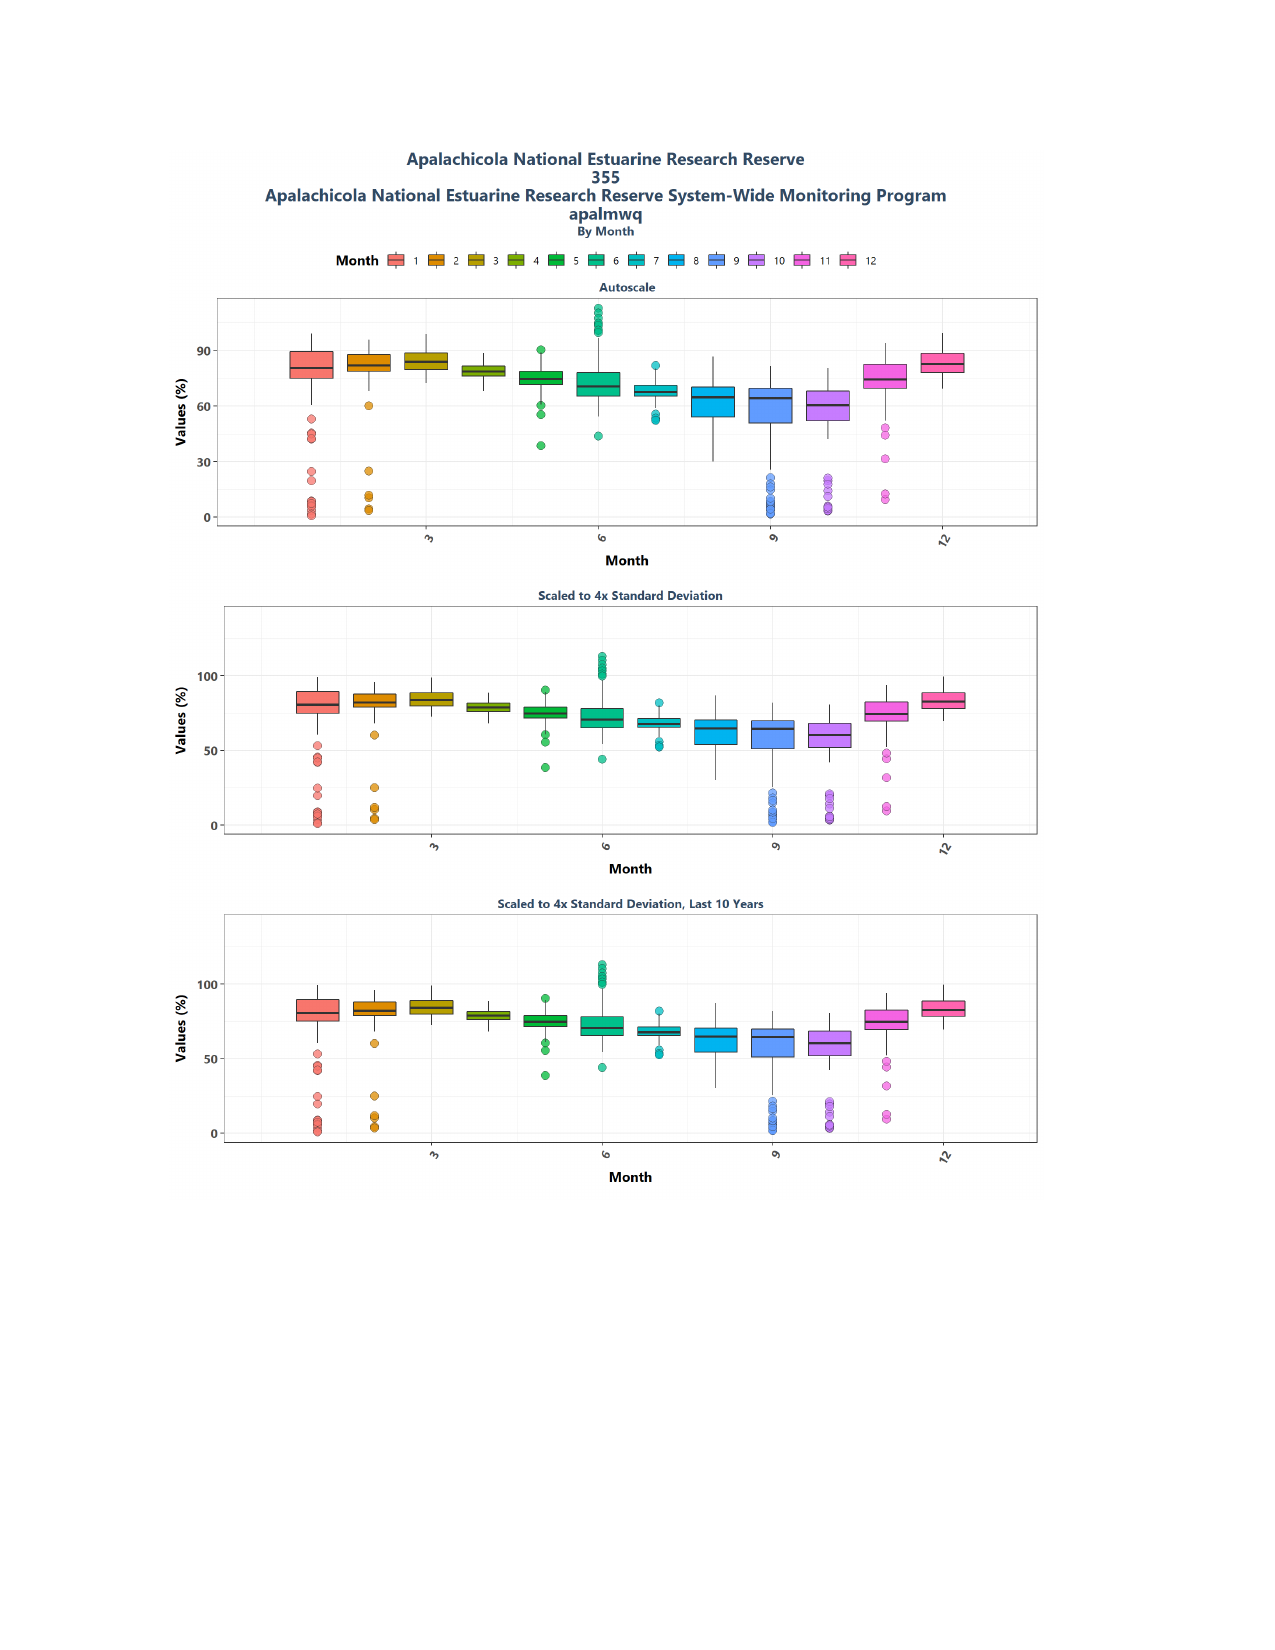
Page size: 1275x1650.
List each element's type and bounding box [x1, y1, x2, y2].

picture [168, 150, 1044, 1200]
